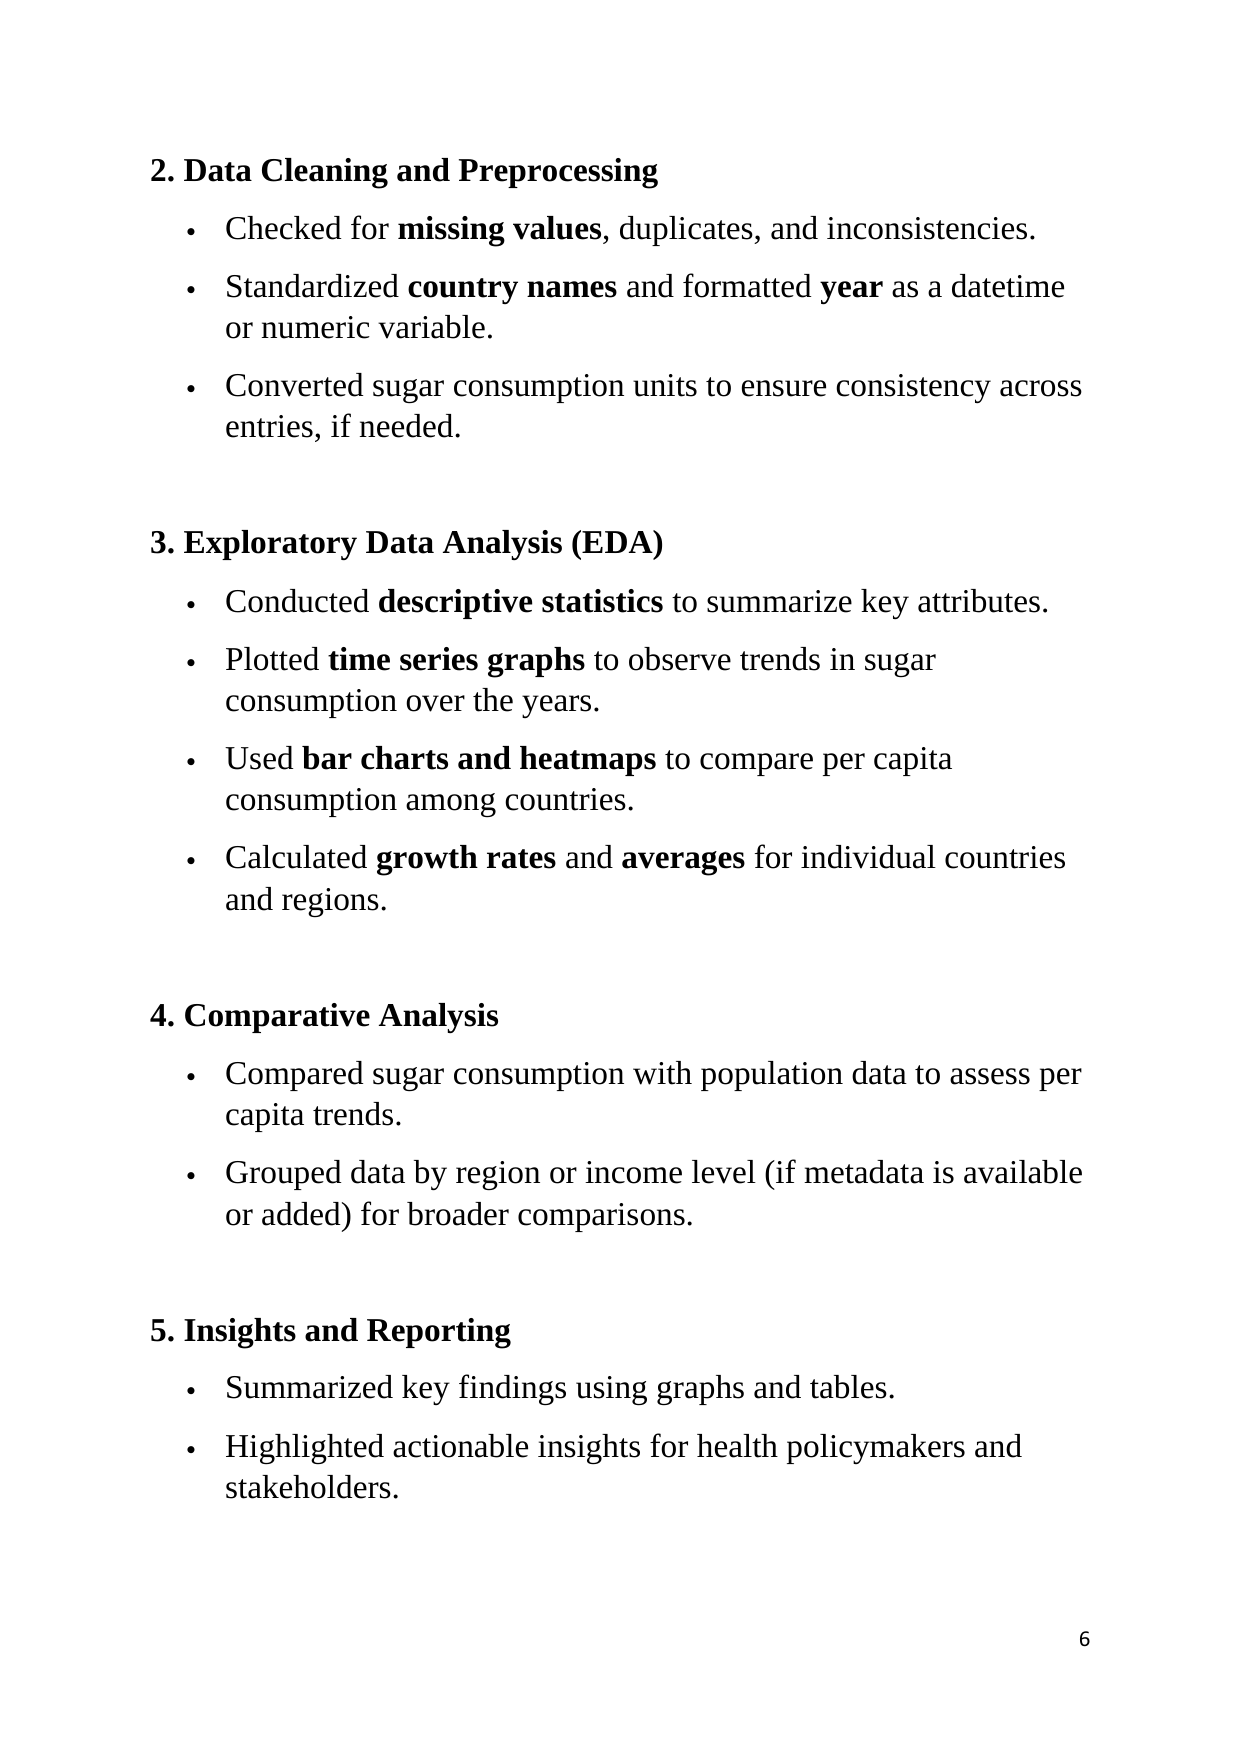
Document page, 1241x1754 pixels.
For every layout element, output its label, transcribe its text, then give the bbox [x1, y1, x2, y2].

list Checked for missing values, duplicates, and inconsistencies. [187, 208, 1090, 246]
list Plotted time series graphs to observe trends in sugar consumption over the years. [187, 639, 1090, 718]
text 2. Data Cleaning and Preprocessing [150, 150, 1090, 188]
text 5. Insights and Reporting [150, 1310, 1090, 1348]
list Compared sugar consumption with population data to assess per capita trends. [187, 1053, 1090, 1133]
list Summarized key findings using graphs and tables. [187, 1368, 1090, 1406]
list Calculated growth rates and averages for individual countries and regions. [187, 838, 1090, 917]
list Conducted descriptive statistics to summarize key attributes. [187, 581, 1090, 619]
text 4. Comparative Analysis [150, 995, 1090, 1033]
list Highlighted actionable insights for health policymakers and stakeholders. [187, 1426, 1090, 1506]
list Standardized country names and formatted year as a datetime or numeric variable. [187, 266, 1090, 346]
list Used bar charts and heatmaps to compare per capita consumption among countries. [187, 738, 1090, 818]
list Grouped data by region or income level (if metadata is available or added) for broader comparisons. [187, 1152, 1090, 1232]
text 3. Exploratory Data Analysis (EDA) [150, 523, 1090, 561]
list Converted sugar consumption units to ensure consistency across entries, if needed. [187, 365, 1090, 445]
